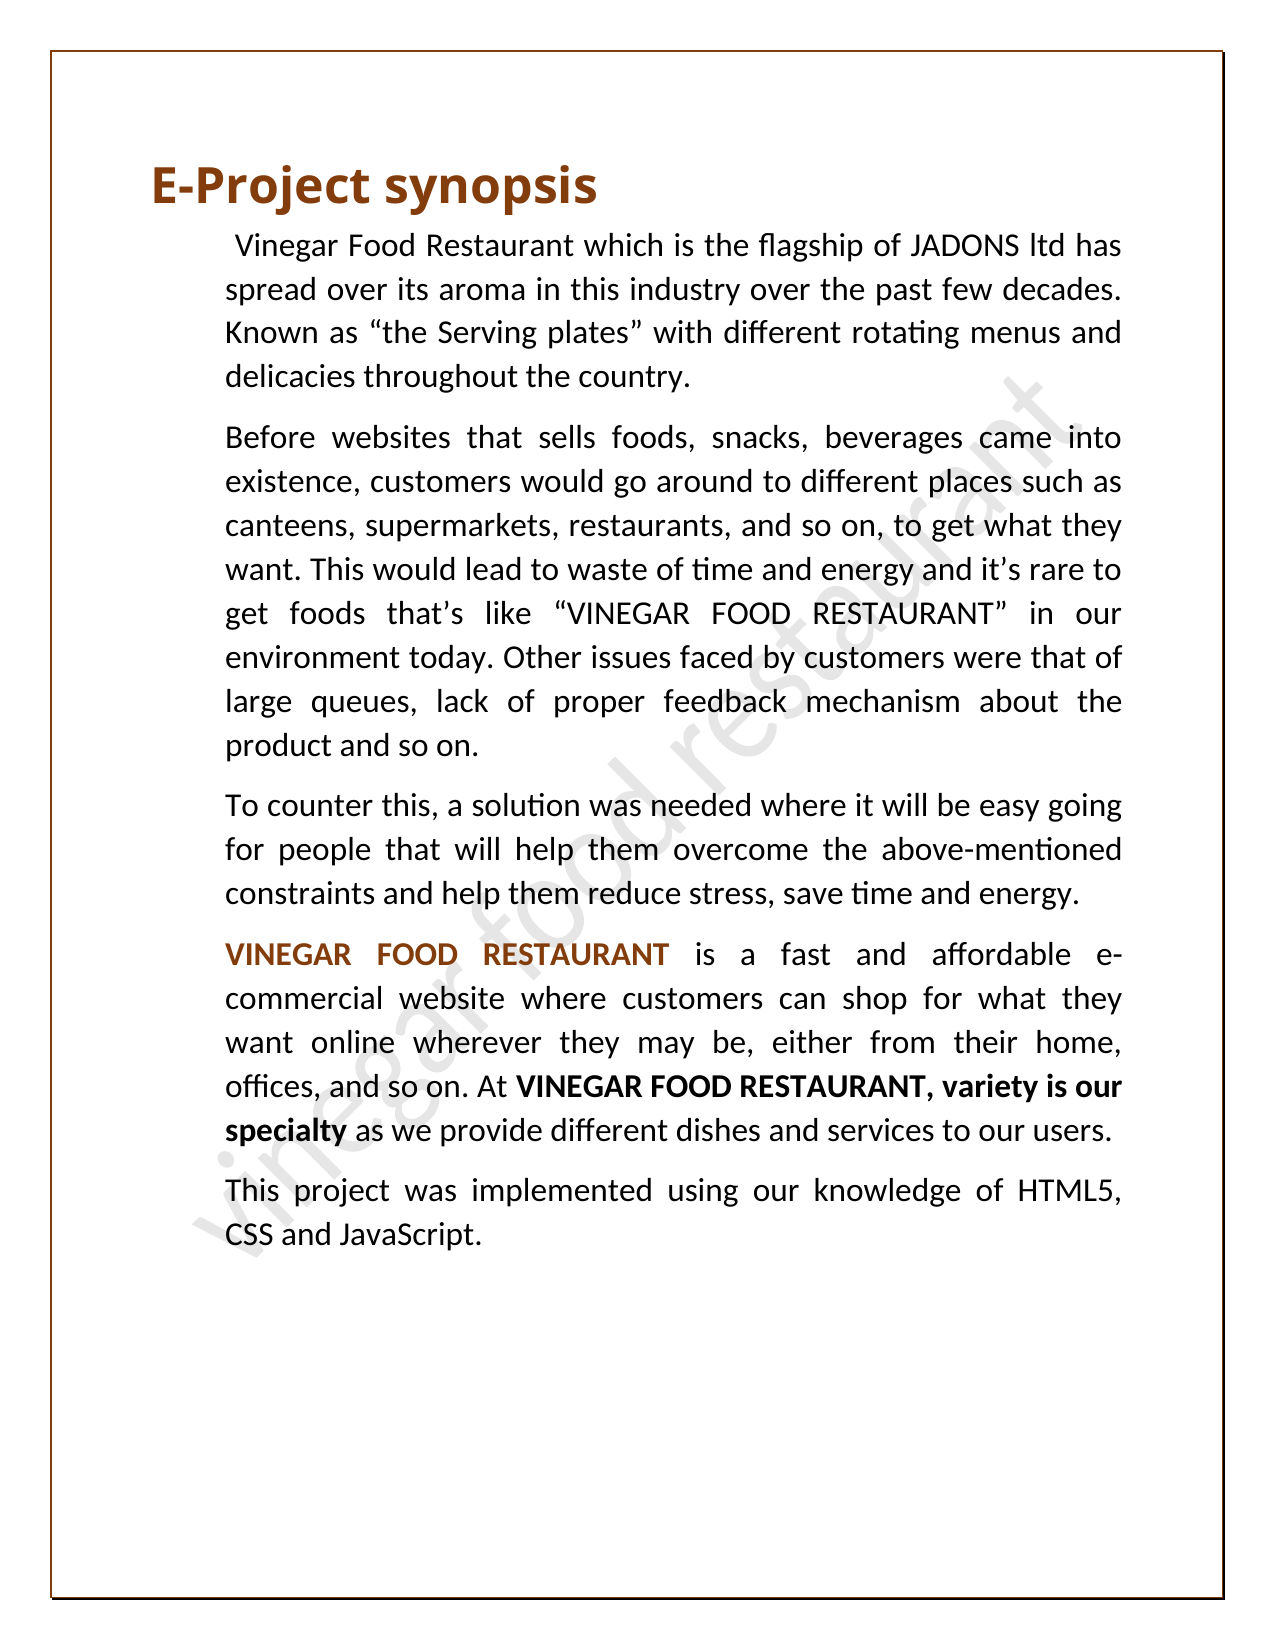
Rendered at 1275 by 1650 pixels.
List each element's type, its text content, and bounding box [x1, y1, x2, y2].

text To counter this, a solution was needed where it will be easy going for people that will help them overcome the above-mentioned constraints and help them reduce stress, save time and energy. [225, 784, 1123, 913]
text Before websites that sells foods, snacks, beverages came into existence, customers would go around to different places such as canteens, supermarkets, restaurants, and so on, to get what they want. This would lead to waste of time and energy and it’s rare to get foods that’s like “VINEGAR FOOD RESTAURANT” in our environment today. Other issues faced by customers were that of large queues, lack of proper feedback mechanism about the product and so on. [225, 416, 1123, 764]
text VINEGAR FOOD RESTAURANT is a fast and affordable e-commercial website where customers can shop for what they want online wherever they may be, either from their home, offices, and so on. At VINEGAR FOOD RESTAURANT, variety is our specialty as we provide different dishes and services to our users. [225, 933, 1123, 1149]
text This project was implemented using our knowledge of HTML5, CSS and JavaScript. [225, 1169, 1123, 1254]
text Vinegar Food Restaurant which is the flagship of JADONS ltd has spread over its aroma in this industry over the past few decades. Known as “the Serving plates” with different rotating menus and delicacies throughout the country. [225, 223, 1123, 396]
subtitle E-Project synopsis [150, 150, 1123, 218]
